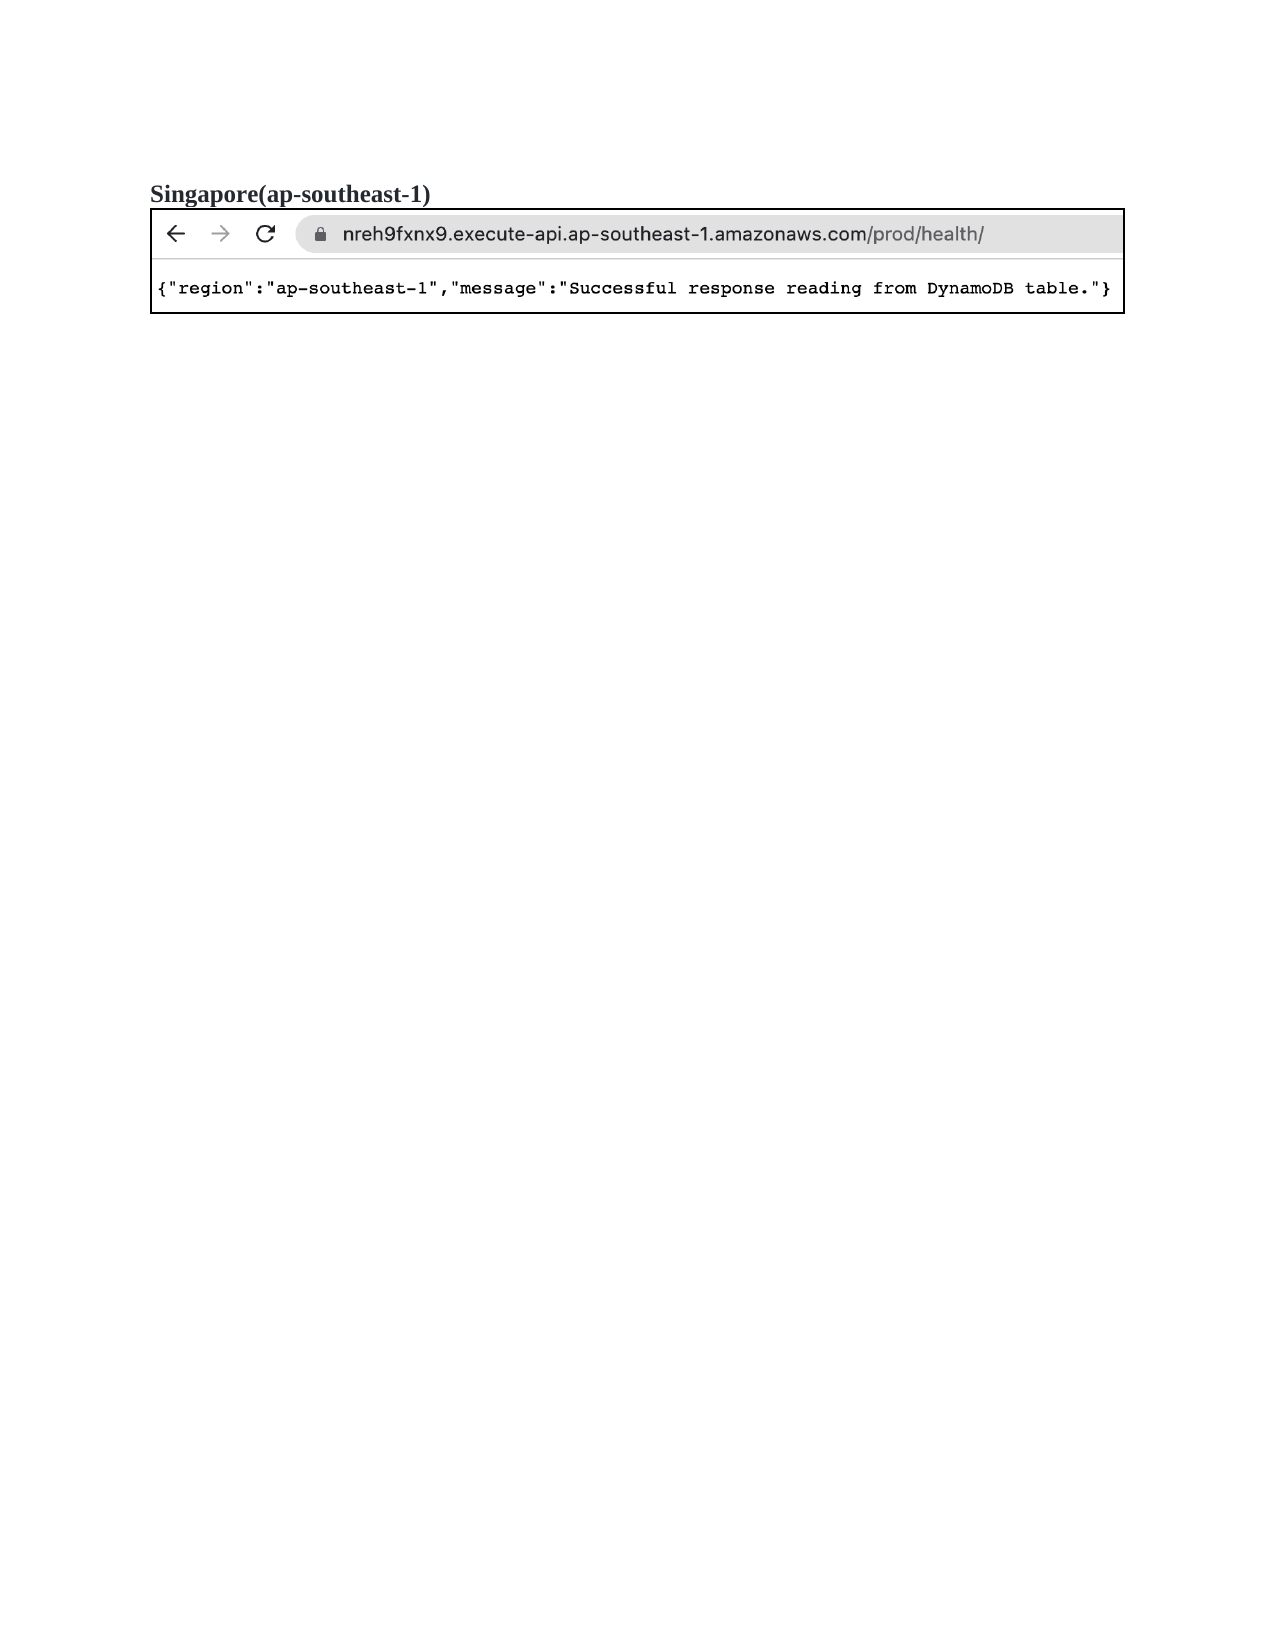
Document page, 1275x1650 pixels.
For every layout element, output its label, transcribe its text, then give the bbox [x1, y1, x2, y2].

picture [152, 210, 1123, 312]
text Singapore(ap-southeast-1) [150, 179, 1125, 207]
